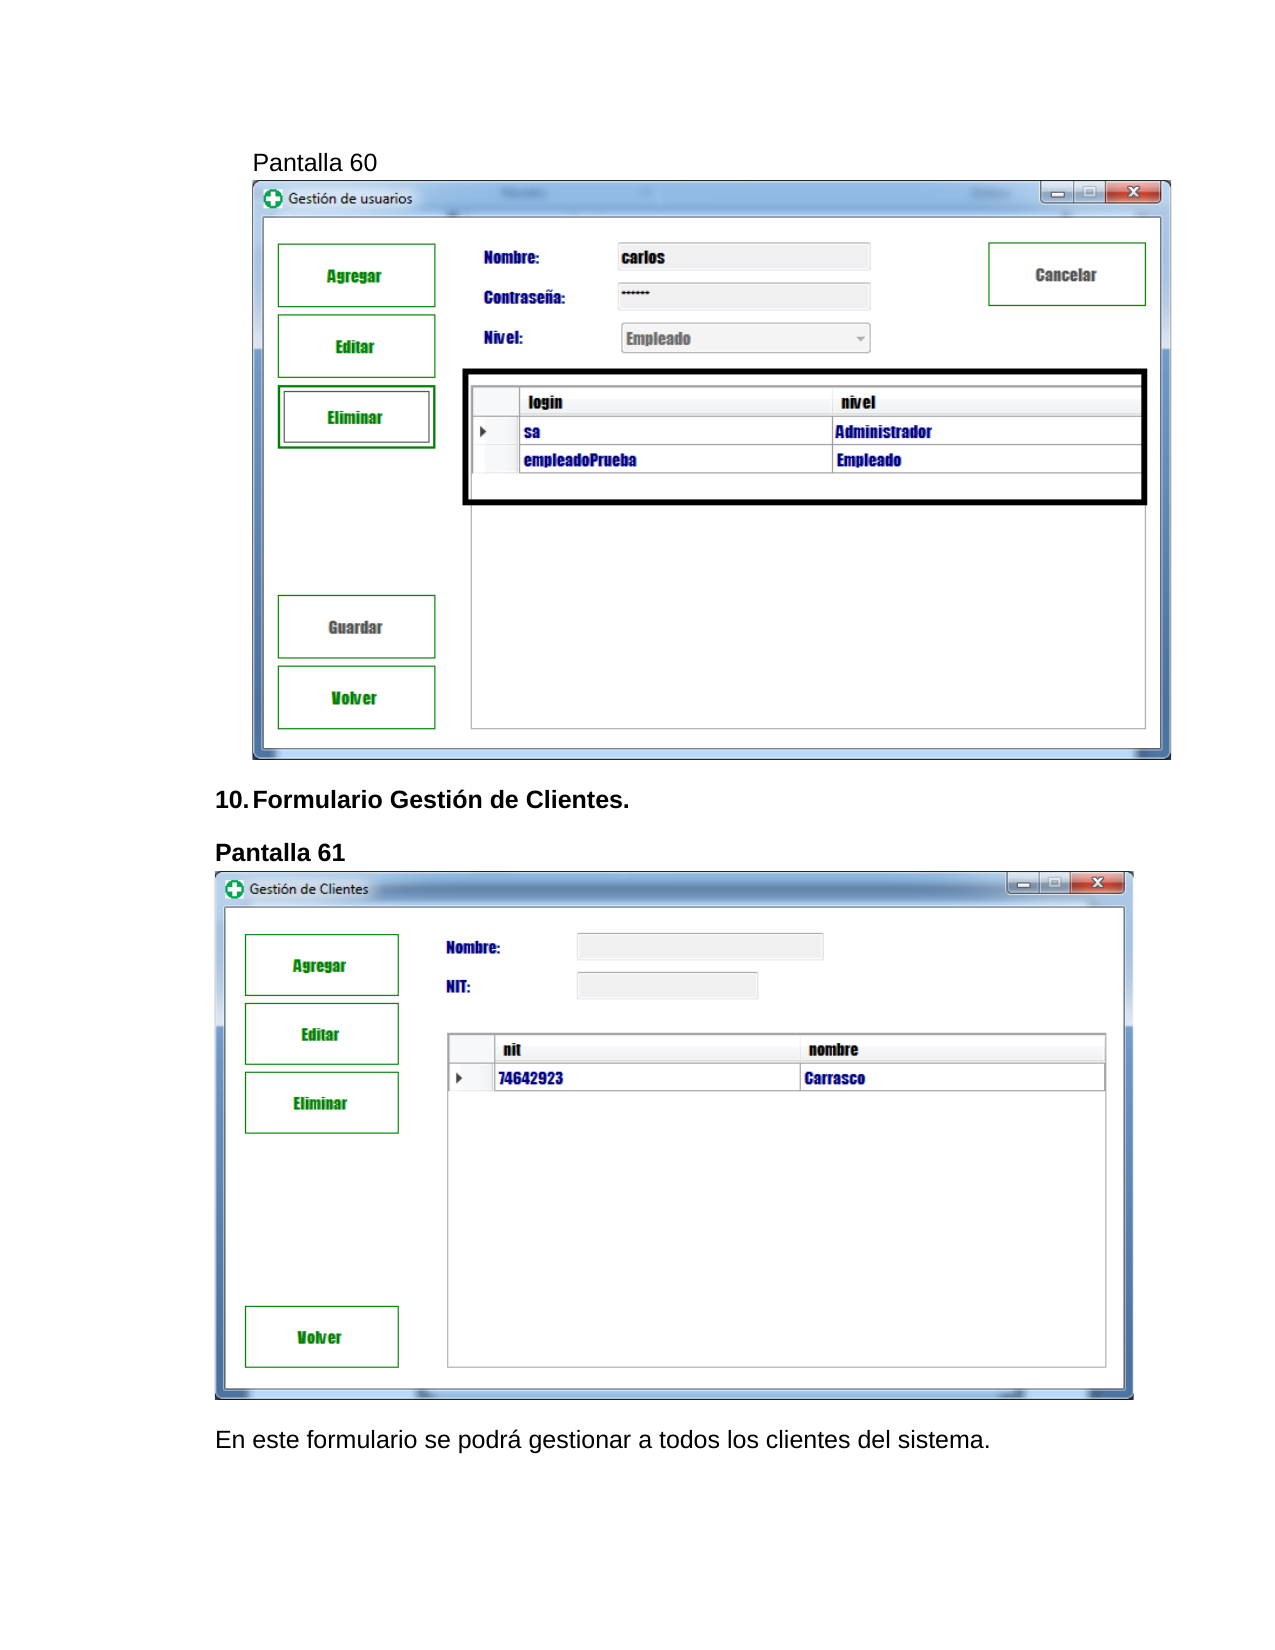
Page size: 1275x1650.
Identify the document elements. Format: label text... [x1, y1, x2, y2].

picture [214, 871, 1134, 1400]
text Pantalla 60 [252, 148, 1098, 180]
picture [252, 180, 1172, 760]
text Pantalla 61 [215, 838, 1098, 871]
text En este formulario se podrá gestionar a todos los clientes del sistema. [215, 1425, 1098, 1453]
list Formulario Gestión de Clientes. [215, 784, 1098, 813]
